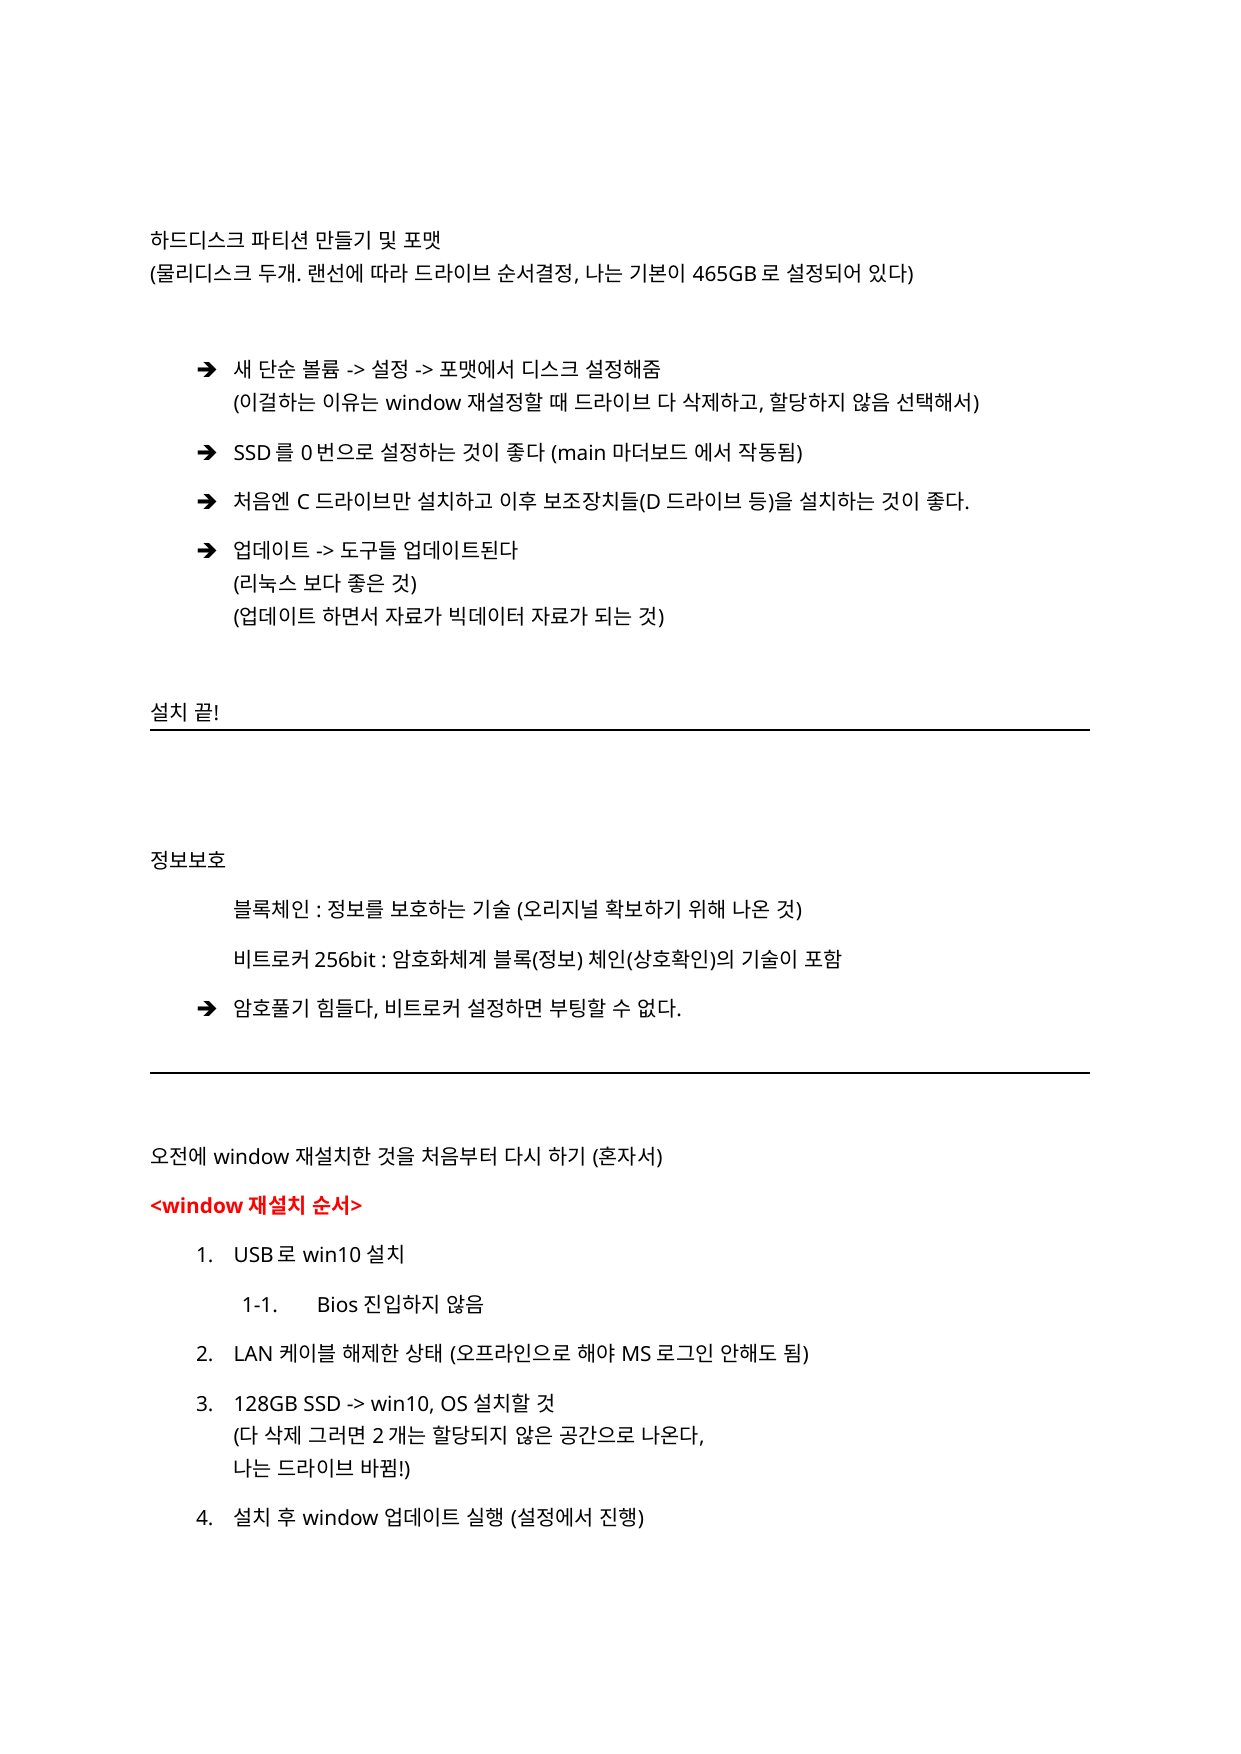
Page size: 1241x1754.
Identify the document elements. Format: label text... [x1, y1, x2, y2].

list 암호풀기 힘들다, 비트로커 설정하면 부팅할 수 없다. [196, 992, 1090, 1023]
list LAN 케이블 해제한 상태 (오프라인으로 해야 MS 로그인 안해도 됨) [196, 1337, 1090, 1368]
list SSD를 0번으로 설정하는 것이 좋다 (main 마더보드 에서 작동됨) [196, 436, 1090, 466]
list 처음엔 C 드라이브만 설치하고 이후 보조장치들(D 드라이브 등)을 설치하는 것이 좋다. [196, 485, 1090, 516]
text 비트로커256bit : 암호화체계 블록(정보) 체인(상호확인)의 기술이 포함 [150, 943, 1090, 973]
text 오전에 window 재설치한 것을 처음부터 다시 하기 (혼자서) [150, 1140, 1090, 1170]
list 새 단순 볼륨 -> 설정 -> 포맷에서 디스크 설정해줌 (이걸하는 이유는 window 재설정할 때 드라이브 다 삭제하고, 할당하지 않음 선택해서) [196, 354, 1090, 417]
list 설치 후 window 업데이트 실행 (설정에서 진행) [196, 1502, 1090, 1532]
text 설치 끝! [150, 697, 1090, 729]
text <window 재설치 순서> [150, 1189, 1090, 1219]
list Bios 진입하지 않음 [242, 1288, 1090, 1318]
text 블록체인 : 정보를 보호하는 기술 (오리지널 확보하기 위해 나온 것) [150, 893, 1090, 924]
text 정보보호 [150, 844, 1090, 874]
text 하드디스크 파티션 만들기 및 포맷 (물리디스크 두개. 랜선에 따라 드라이브 순서결정, 나는 기본이 465GB로 설정되어 있다) [150, 224, 1090, 287]
list 128GB SSD -> win10, OS 설치할 것 (다 삭제 그러면 2개는 할당되지 않은 공간으로 나온다, 나는 드라이브 바뀜!) [196, 1387, 1090, 1482]
list USB로 win10 설치 [196, 1239, 1090, 1269]
list 업데이트 -> 도구들 업데이트된다 (리눅스 보다 좋은 것) (업데이트 하면서 자료가 빅데이터 자료가 되는 것) [196, 534, 1090, 630]
